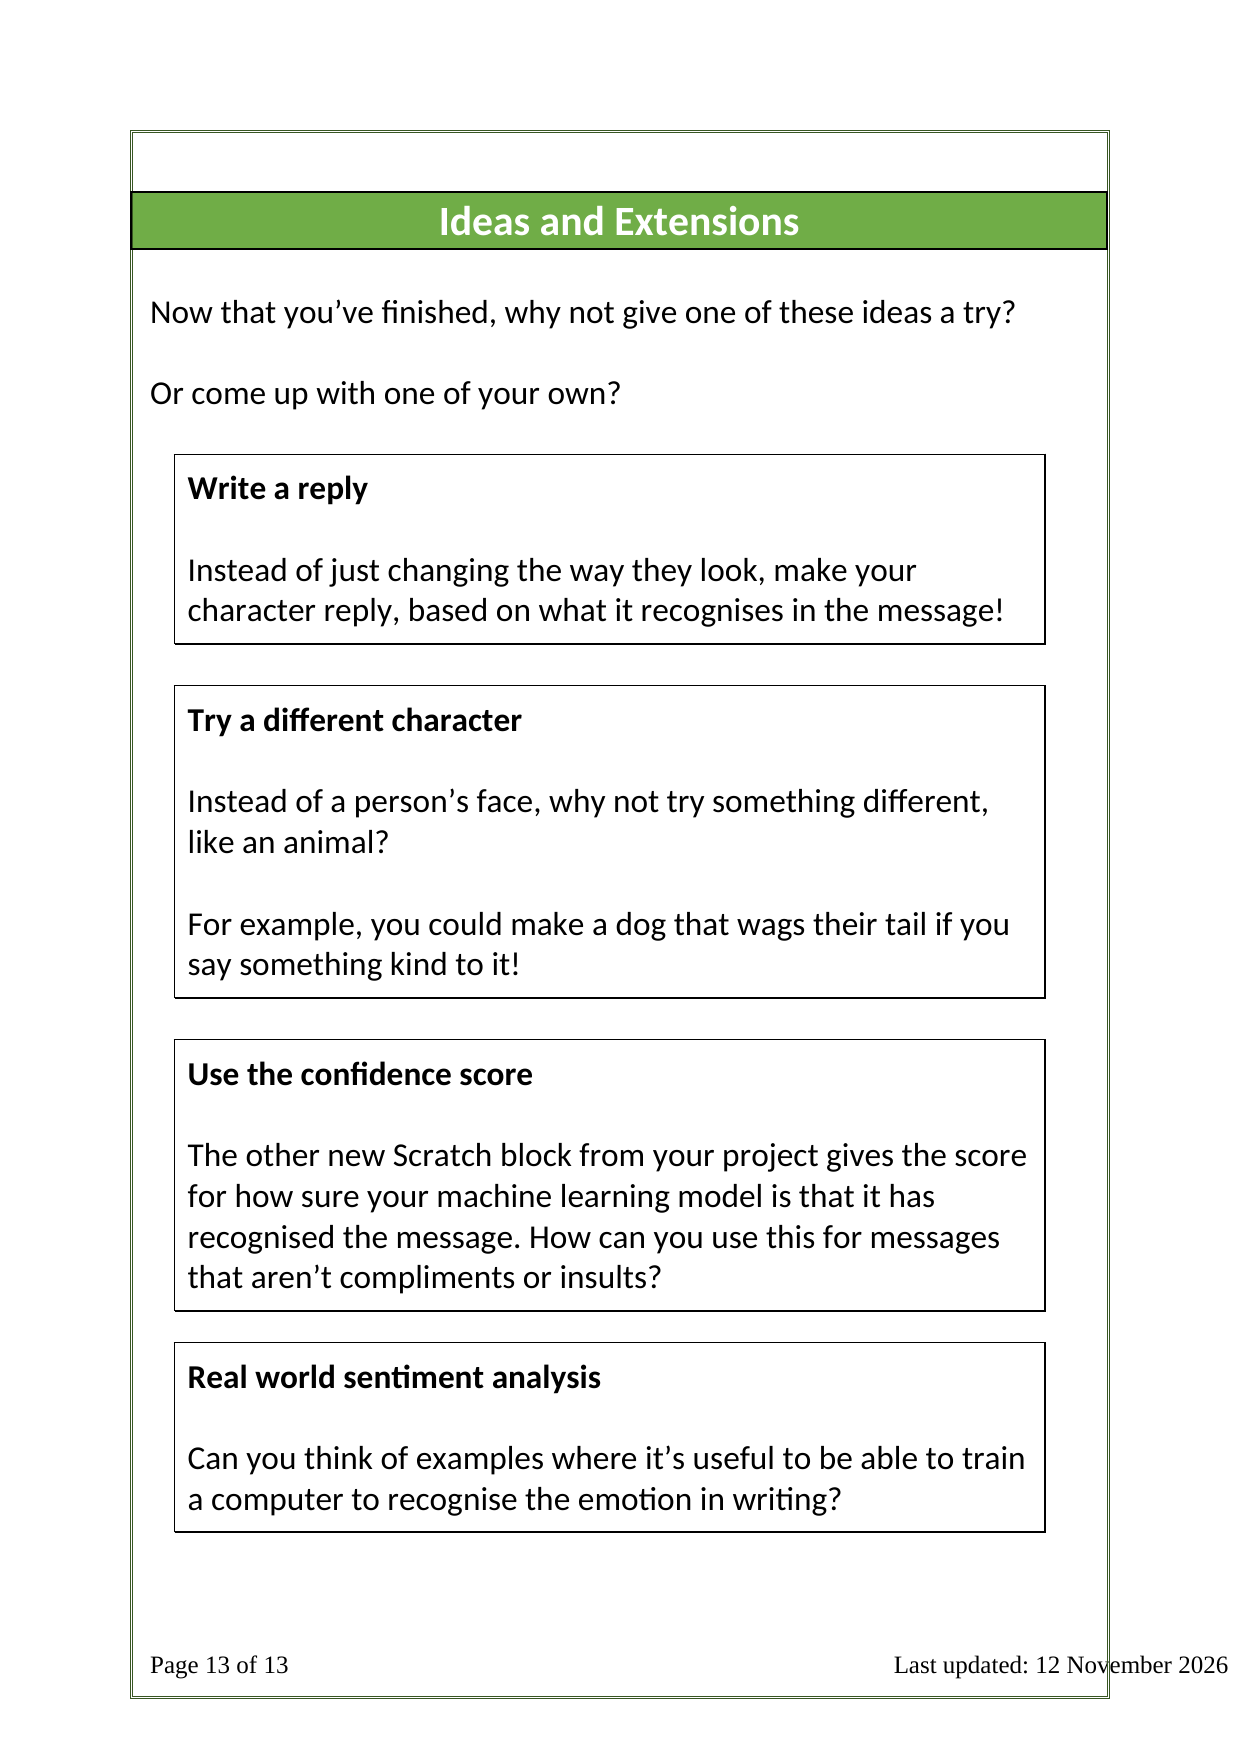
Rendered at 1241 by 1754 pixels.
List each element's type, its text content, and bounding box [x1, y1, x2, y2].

text Now that you’ve finished, why not give one of these ideas a try? [150, 291, 1090, 331]
text Ideas and Extensions [133, 193, 1106, 248]
text Instead of just changing the way they look, make your character reply, based on what it recognises in the message! [175, 535, 1044, 643]
text For example, you could make a dog that wags their tail if you say something kind to it! [175, 889, 1044, 997]
text Try a different character [175, 686, 1044, 739]
text The other new Scratch block from your project gives the score for how sure your machine learning model is that it has recognised the message. How can you use this for messages that aren’t compliments or insults? [175, 1121, 1044, 1310]
text Instead of a person’s face, why not try something different, like an animal? [175, 767, 1044, 862]
text Use the confidence score [175, 1040, 1044, 1093]
text Write a reply [175, 455, 1044, 508]
text Or come up with one of your own? [150, 372, 1090, 413]
text Real world sentiment analysis [175, 1343, 1044, 1397]
text Can you think of examples where it’s useful to be able to train a computer to recognise the emotion in writing? [175, 1424, 1044, 1531]
